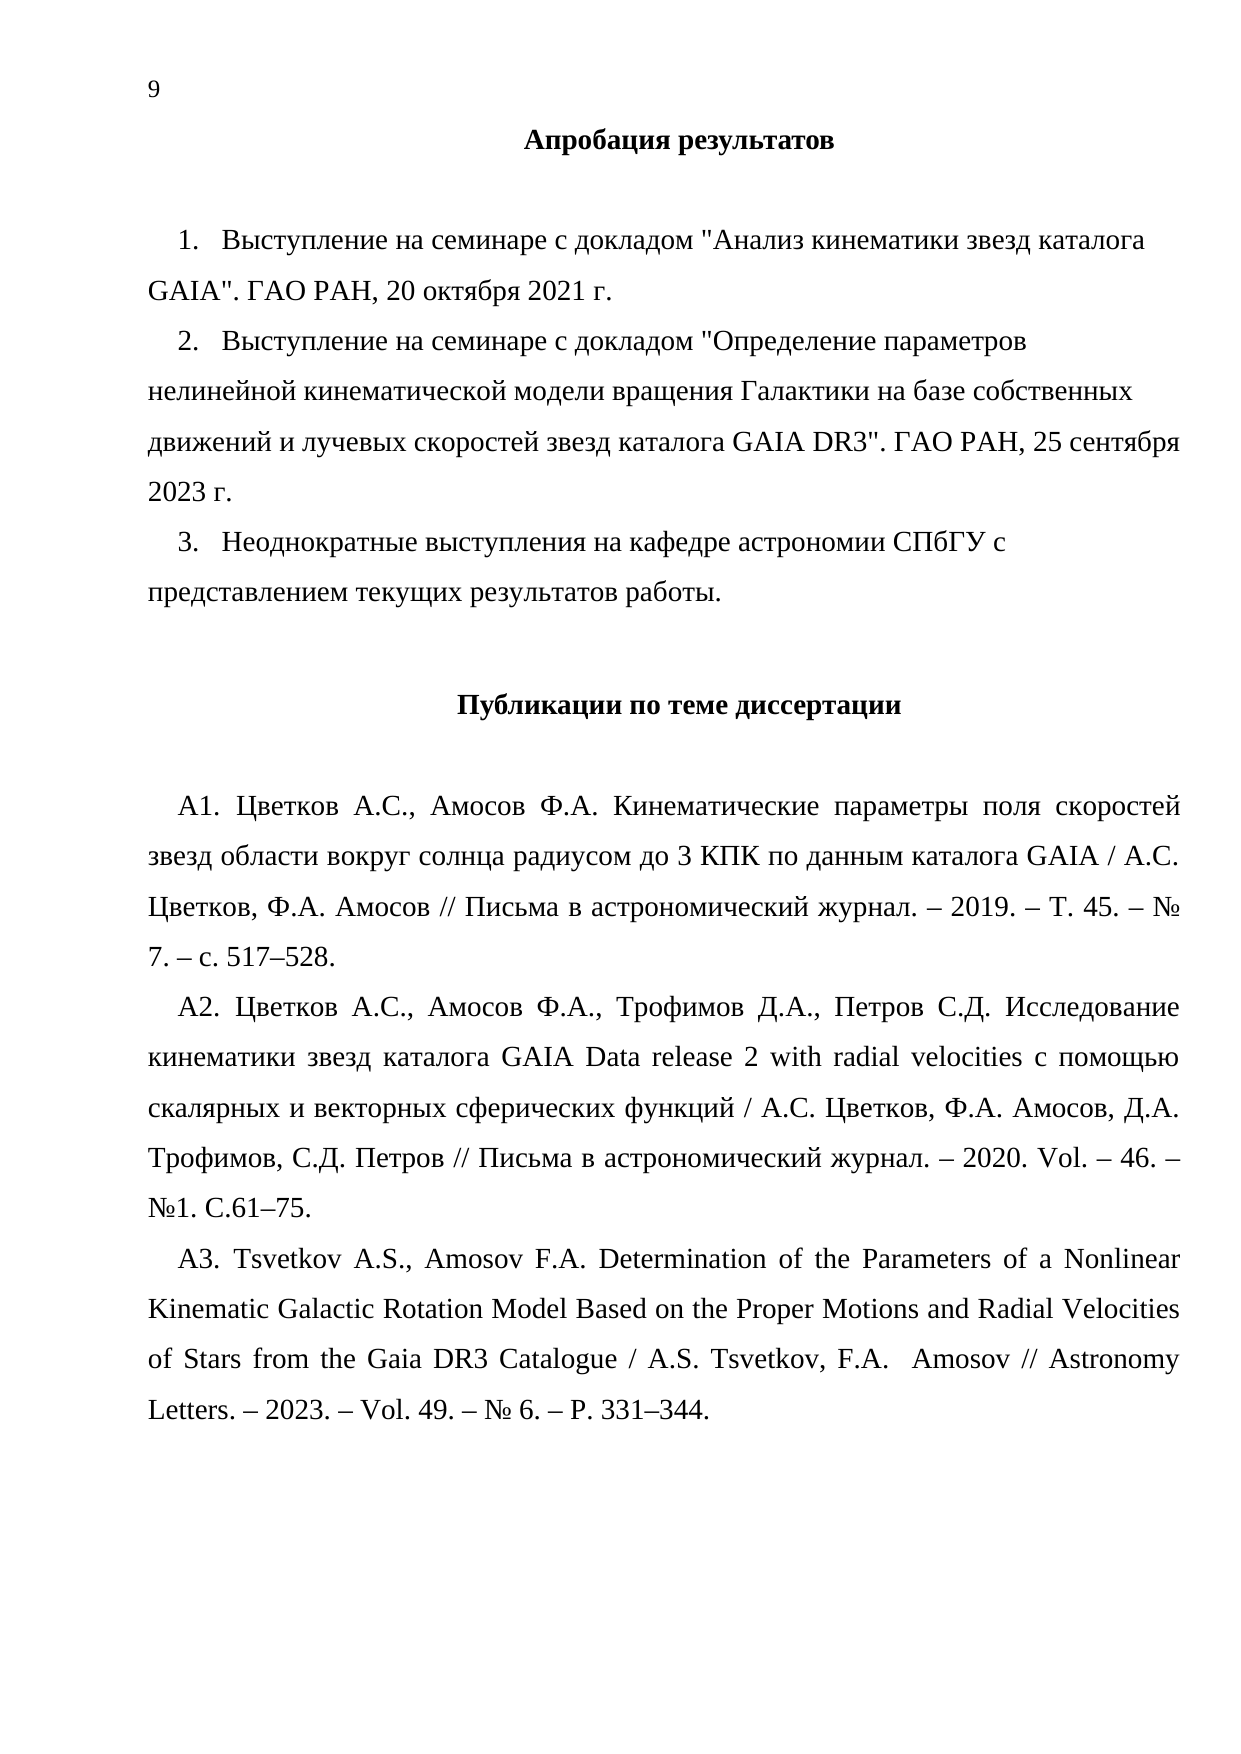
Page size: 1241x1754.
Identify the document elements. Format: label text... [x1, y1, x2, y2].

list Цветков А.С., Амосов Ф.А., Трофимов Д.А., Петров С.Д. Исследование кинематики звезд каталога GAIA Data release 2 with radial velocities с помощью скалярных и векторных сферических функций / А.С. Цветков, Ф.А. Амосов, Д.А. Трофимов, С.Д. Петров // Письма в астрономический журнал. – 2020. Vol. – 46. – №1. С.61–75. [148, 989, 1181, 1224]
subtitle Публикации по теме диссертации [148, 687, 1181, 721]
list Цветков А.С., Амосов Ф.А. Кинематические параметры поля скоростей звезд области вокруг солнца радиусом до 3 КПК по данным каталога GAIA / А.С. Цветков, Ф.А. Амосов // Письма в астрономический журнал. – 2019. – Т. 45. – № 7. – с. 517–528. [148, 788, 1181, 972]
subtitle Апробация результатов [148, 122, 1181, 155]
list Выступление на семинаре с докладом "Определение параметров нелинейной кинематической модели вращения Галактики на базе собственных движений и лучевых скоростей звезд каталога GAIA DR3". ГАО РАН, 25 сентября 2023 г. [148, 323, 1181, 507]
list Tsvetkov A.S., Amosov F.A. Determination of the Parameters of a Nonlinear Kinematic Galactic Rotation Model Based on the Proper Motions and Radial Velocities of Stars from the Gaia DR3 Catalogue / A.S. Tsvetkov, F.A. Amosov // Astronomy Letters. – 2023. – Vol. 49. – № 6. – P. 331–344. [148, 1241, 1181, 1425]
list Неоднократные выступления на кафедре астрономии СПбГУ с представлением текущих результатов работы. [148, 524, 1181, 608]
list Выступление на семинаре с докладом "Анализ кинематики звезд каталога GAIA". ГАО РАН, 20 октября 2021 г. [148, 222, 1181, 306]
